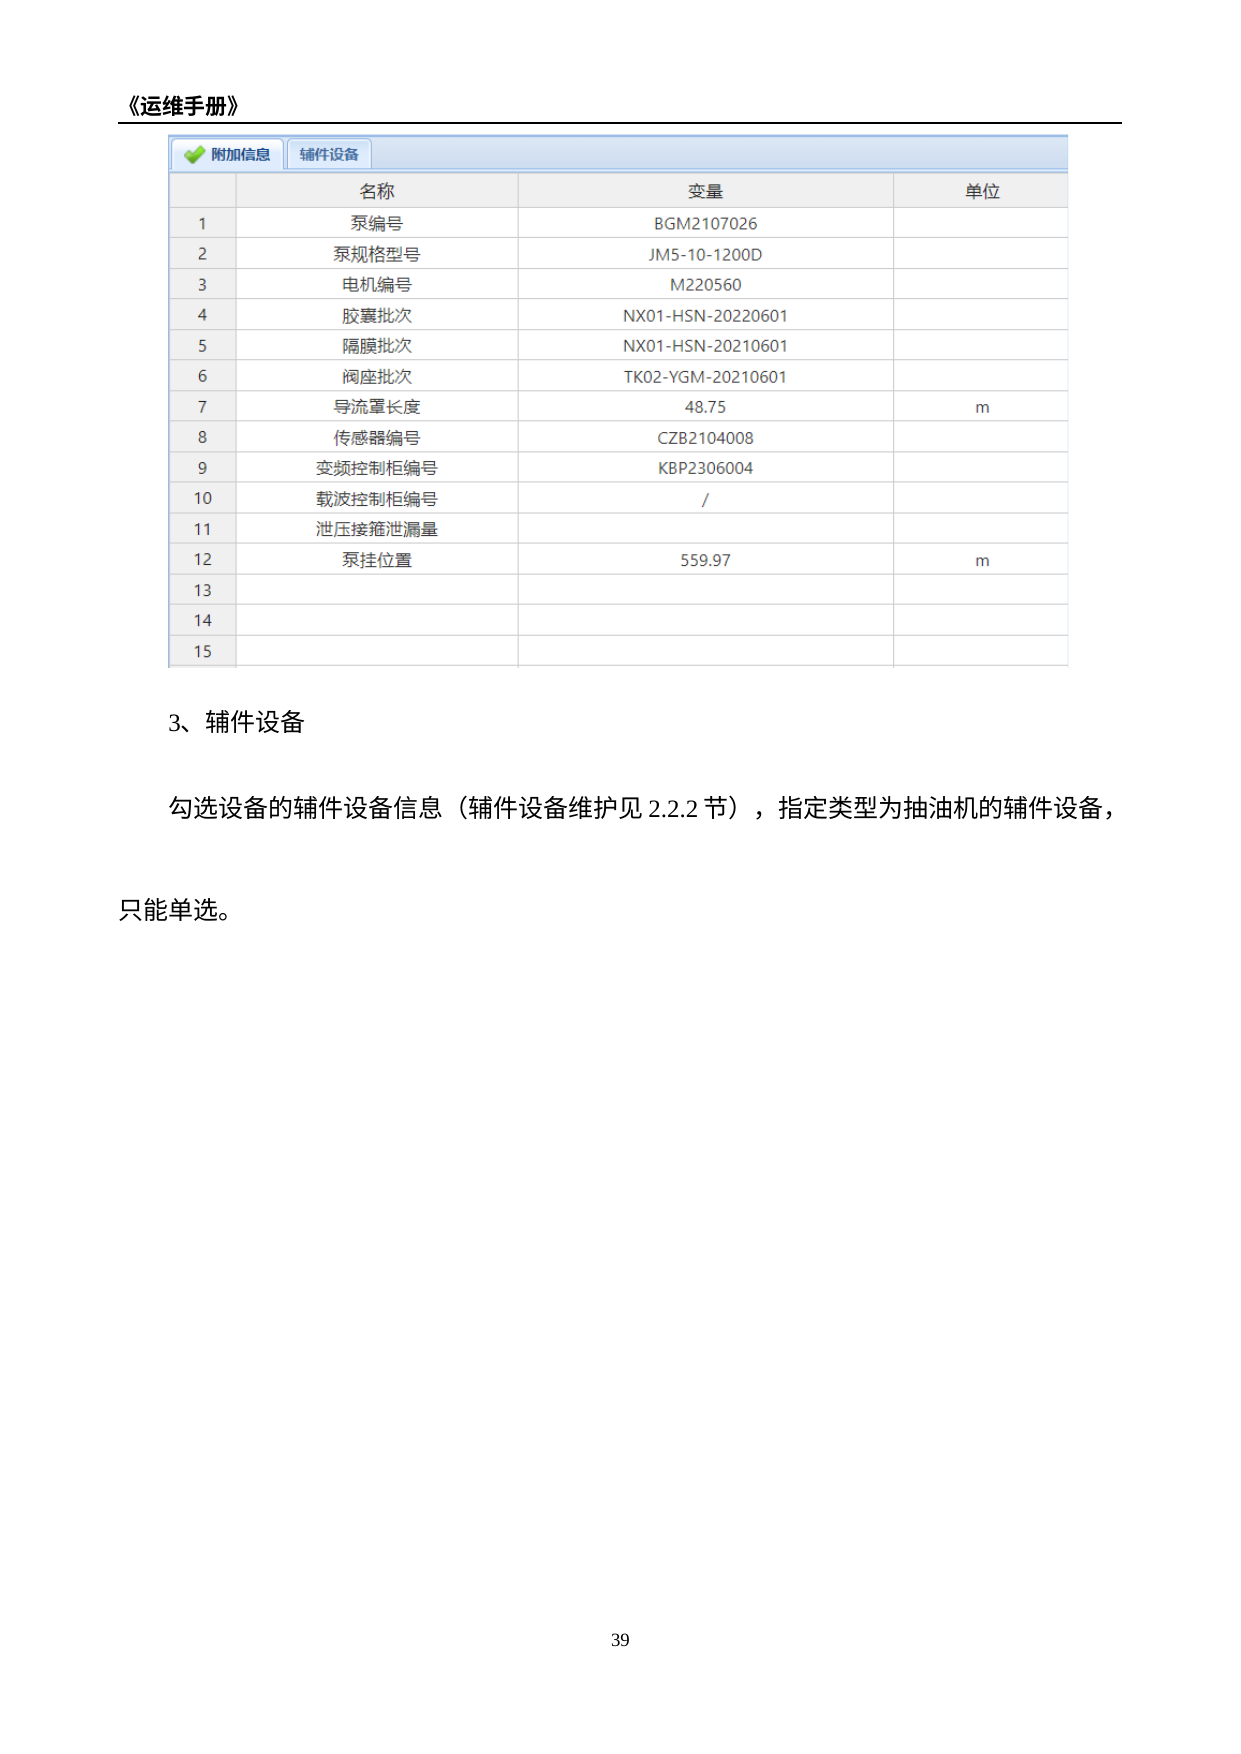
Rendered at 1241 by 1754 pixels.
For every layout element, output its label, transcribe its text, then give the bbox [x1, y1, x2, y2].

text 3、辅件设备 [118, 687, 1122, 755]
picture [168, 134, 1069, 668]
text 勾选设备的辅件设备信息（辅件设备维护见2.2.2节），指定类型为抽油机的辅件设备，只能单选。 [118, 773, 1122, 943]
